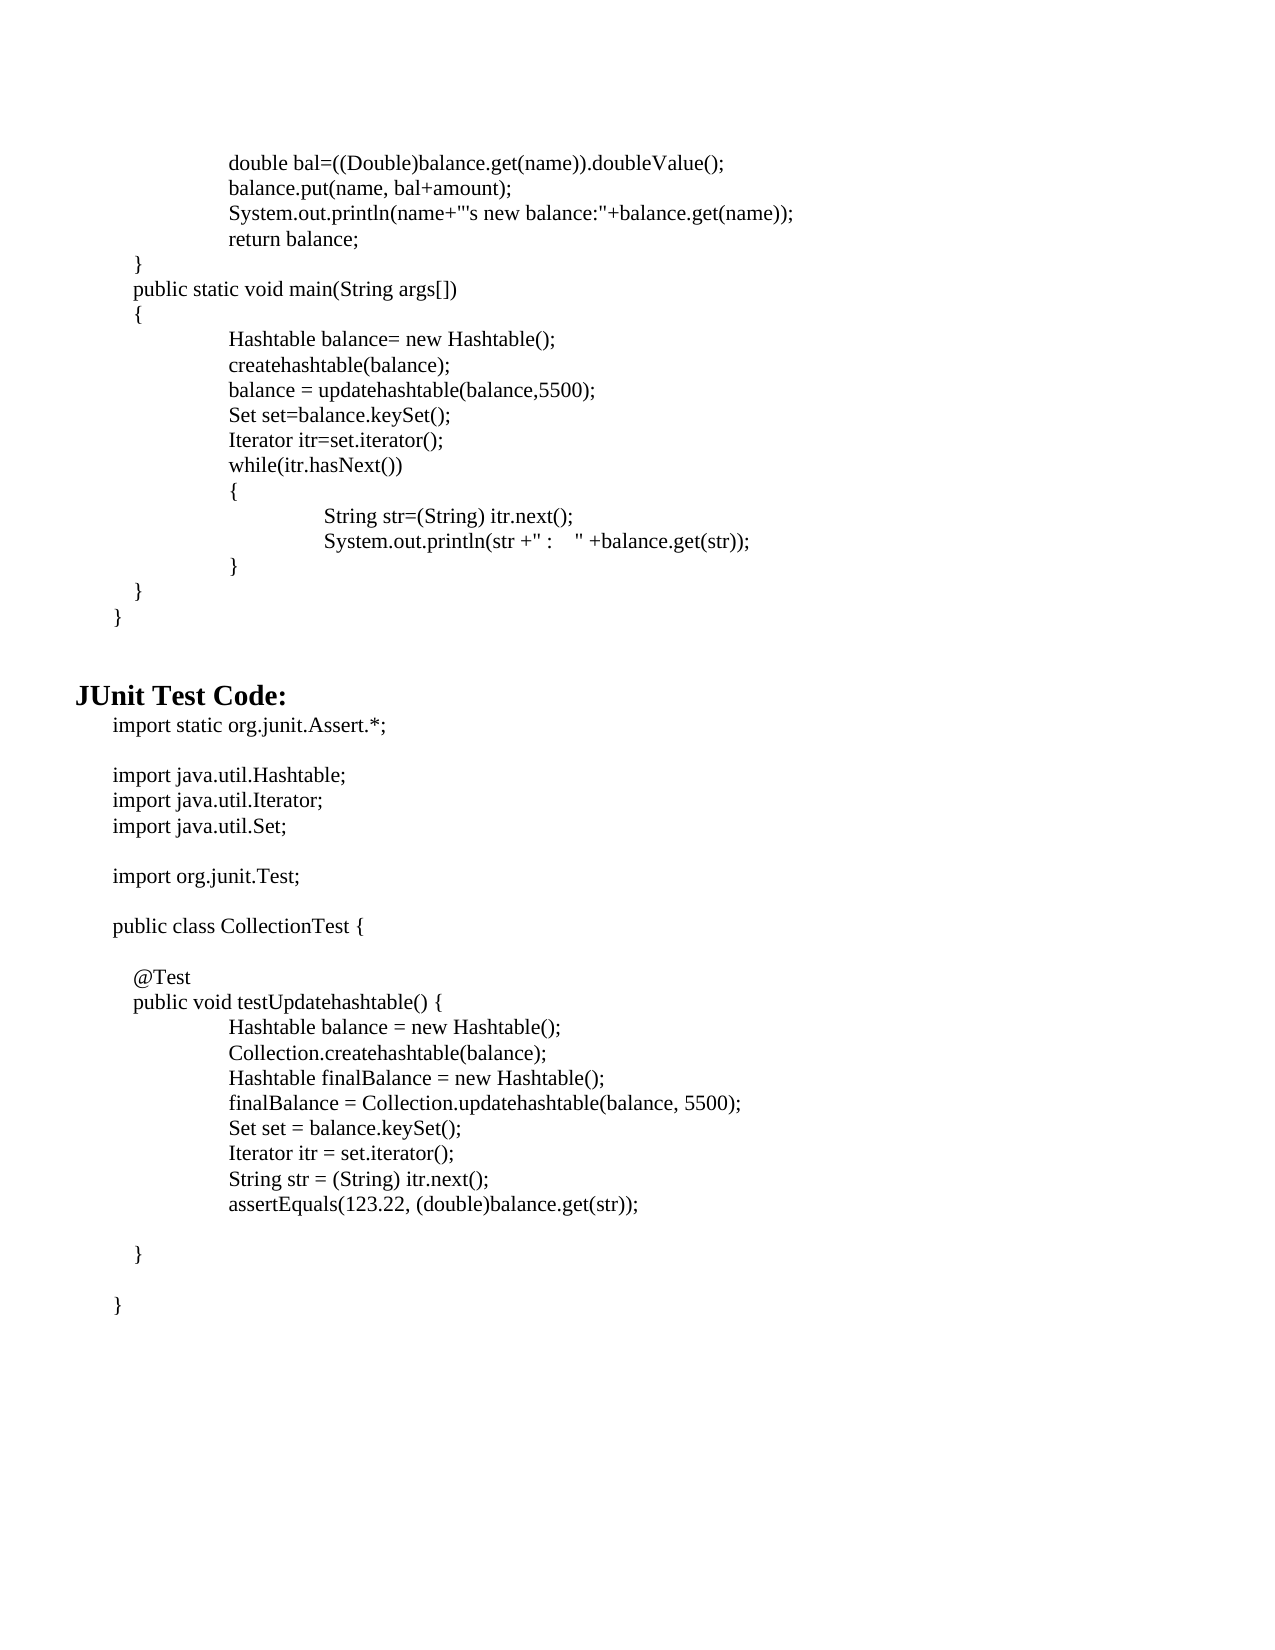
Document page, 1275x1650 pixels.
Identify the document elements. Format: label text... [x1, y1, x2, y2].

text } [112, 1292, 1125, 1317]
text { [112, 478, 1125, 503]
text System.out.println(name+"'s new balance:"+balance.get(name)); [112, 200, 1125, 226]
text } [112, 553, 1125, 578]
text import java.util.Iterator; [112, 787, 1125, 813]
text Hashtable finalBalance = new Hashtable(); [112, 1065, 1125, 1090]
text } [112, 604, 1125, 629]
text String str = (String) itr.next(); [112, 1166, 1125, 1191]
text Set set=balance.keySet(); [112, 402, 1125, 427]
text } [112, 1241, 1125, 1266]
text Iterator itr = set.iterator(); [112, 1140, 1125, 1166]
text double bal=((Double)balance.get(name)).doubleValue(); [112, 150, 1125, 175]
text import java.util.Hashtable; [112, 762, 1125, 787]
text String str=(String) itr.next(); [112, 503, 1125, 528]
text Hashtable balance = new Hashtable(); [112, 1014, 1125, 1039]
text balance.put(name, bal+amount); [112, 175, 1125, 200]
text public static void main(String args[]) [112, 276, 1125, 301]
text return balance; [112, 226, 1125, 251]
text { [112, 301, 1125, 326]
text public void testUpdatehashtable() { [112, 989, 1125, 1014]
text createhashtable(balance); [112, 352, 1125, 377]
text public class CollectionTest { [112, 913, 1125, 939]
text @Test [112, 964, 1125, 989]
text Hashtable balance= new Hashtable(); [112, 326, 1125, 352]
text Iterator itr=set.iterator(); [112, 427, 1125, 452]
text import static org.junit.Assert.*; [112, 712, 1125, 737]
text System.out.println(str +" : " +balance.get(str)); [112, 528, 1125, 553]
text while(itr.hasNext()) [112, 452, 1125, 478]
text JUnit Test Code: [75, 678, 1125, 712]
text finalBalance = Collection.updatehashtable(balance, 5500); [112, 1090, 1125, 1115]
text balance = updatehashtable(balance,5500); [112, 377, 1125, 402]
text Set set = balance.keySet(); [112, 1115, 1125, 1140]
text Collection.createhashtable(balance); [112, 1039, 1125, 1065]
text import org.junit.Test; [112, 863, 1125, 888]
text } [112, 578, 1125, 604]
text import java.util.Set; [112, 813, 1125, 838]
text assertEquals(123.22, (double)balance.get(str)); [112, 1191, 1125, 1216]
text } [112, 251, 1125, 276]
